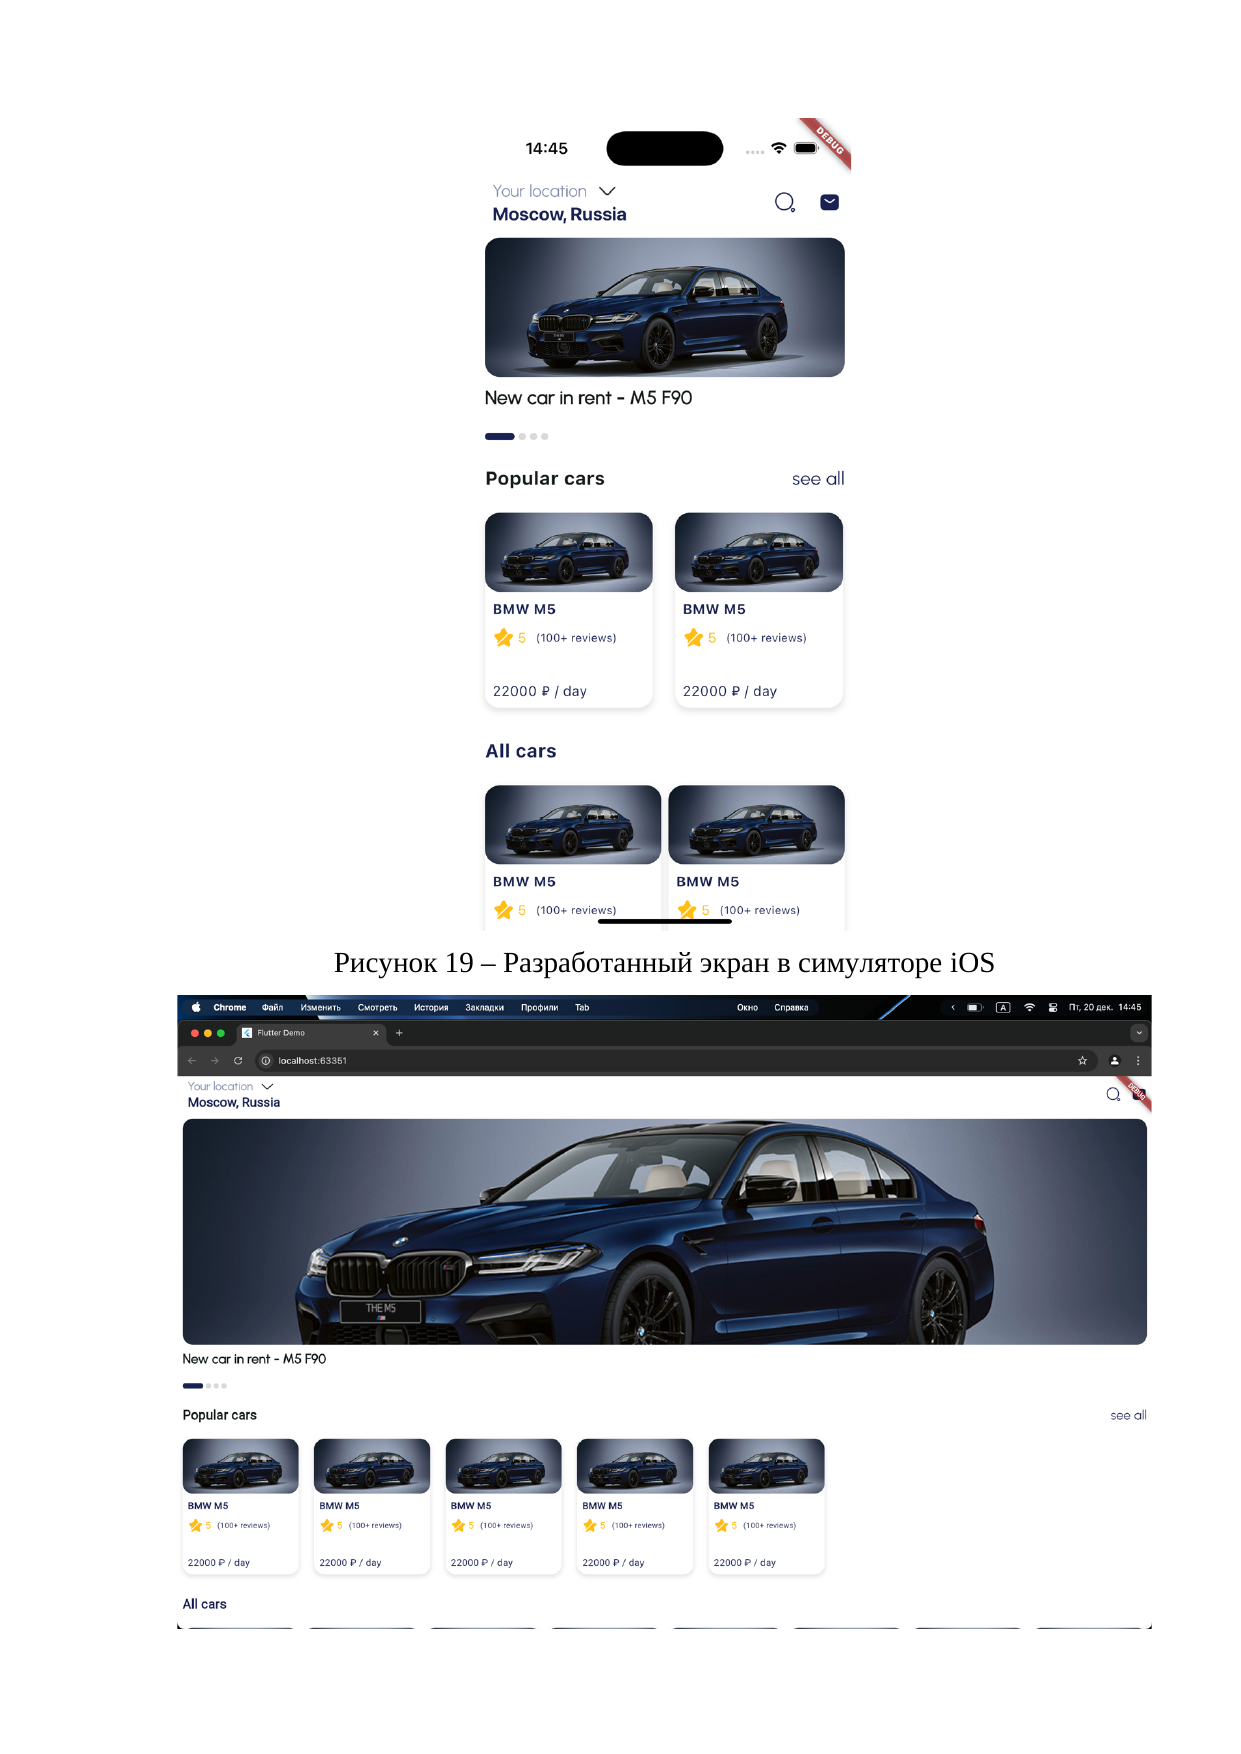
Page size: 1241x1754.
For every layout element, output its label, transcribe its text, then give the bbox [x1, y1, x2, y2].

picture [477, 118, 852, 931]
picture [177, 995, 1152, 1629]
text Рисунок 19 – Разработанный экран в симуляторе iOS [177, 945, 1152, 979]
